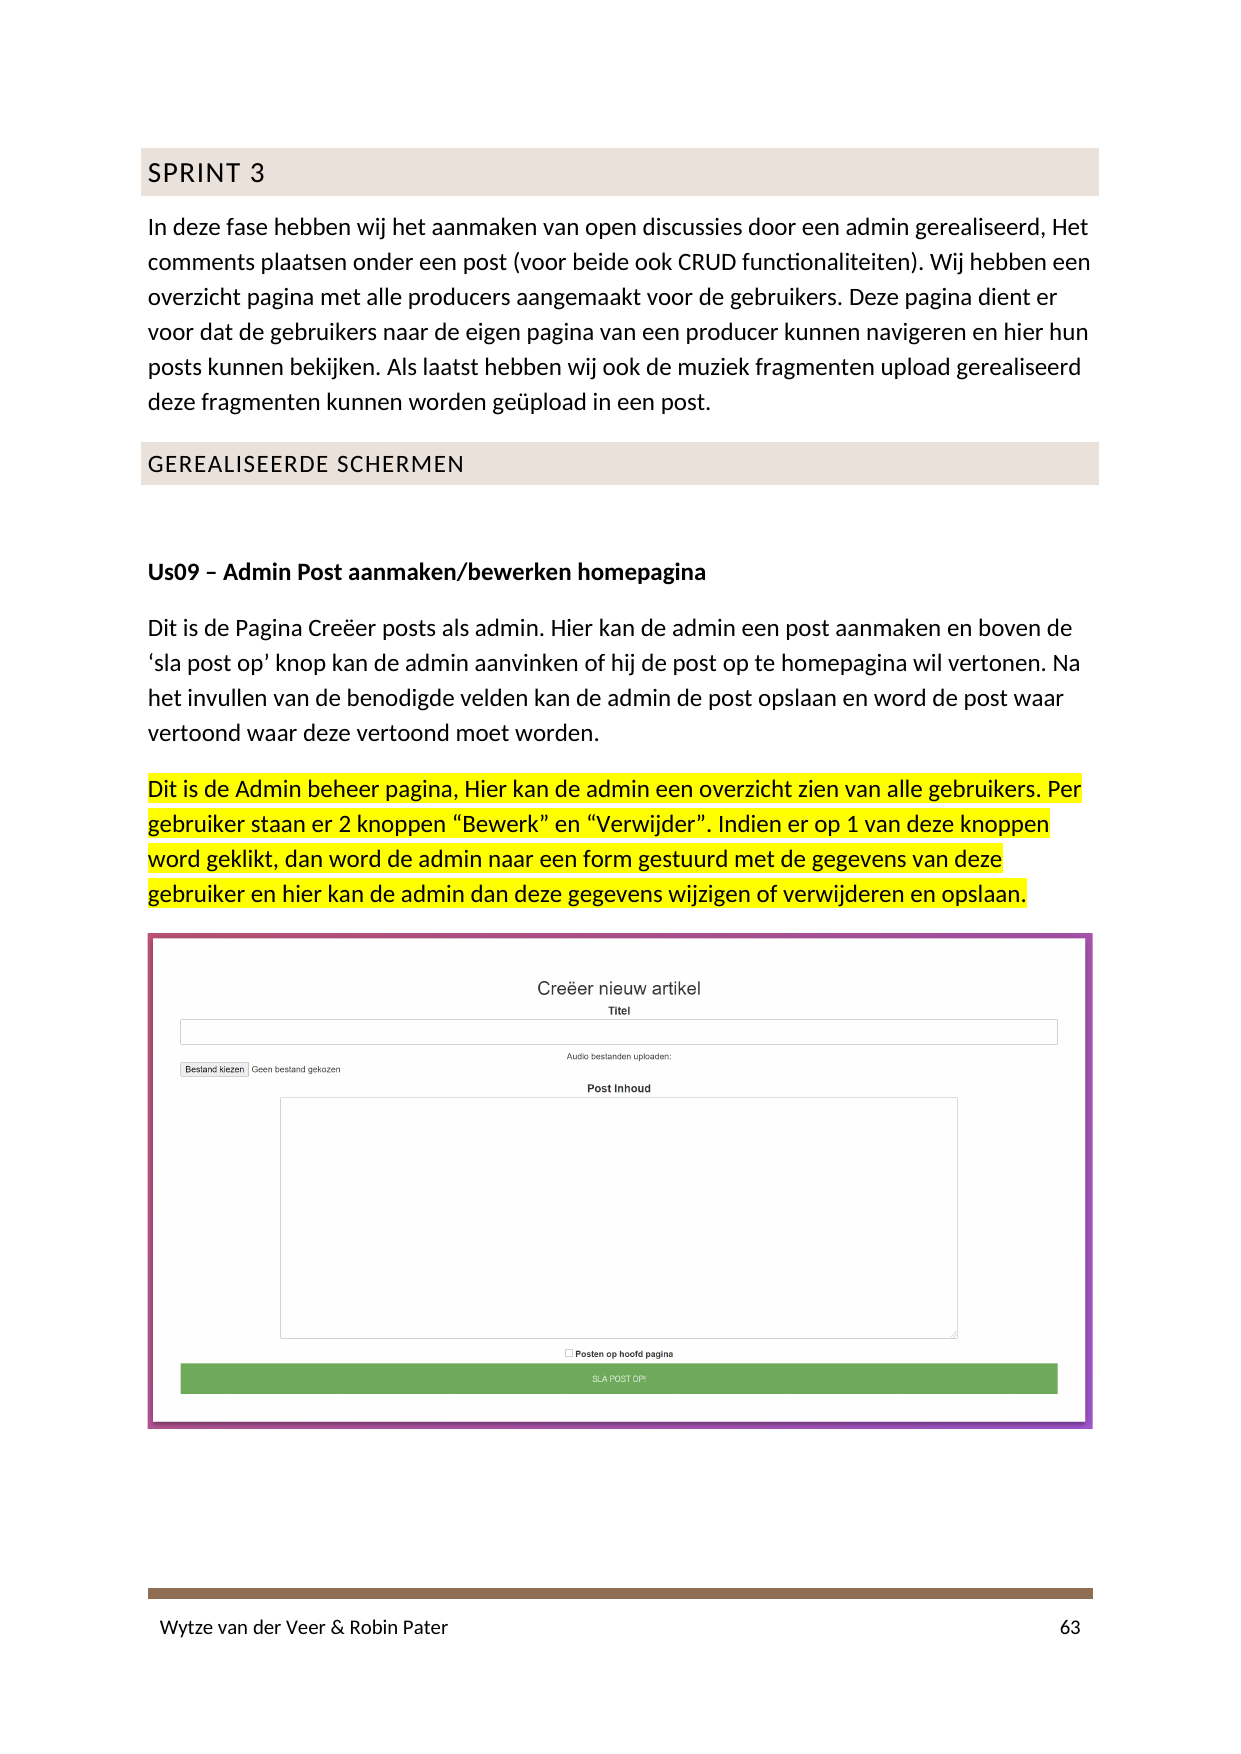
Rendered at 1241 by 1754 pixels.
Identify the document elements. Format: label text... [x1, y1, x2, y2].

subtitle Gerealiseerde schermen [148, 449, 1093, 479]
text Dit is de Admin beheer pagina, Hier kan de admin een overzicht zien van alle gebruikers. Per gebruiker staan er 2 knoppen “Bewerk” en “Verwijder”. Indien er op 1 van deze knoppen word geklikt, dan word de admin naar een form gestuurd met de gegevens van deze gebruiker en hier kan de admin dan deze gegevens wijzigen of verwijderen en opslaan. [148, 773, 1093, 908]
text Dit is de Pagina Creëer posts als admin. Hier kan de admin een post aanmaken en boven de ‘sla post op’ knop kan de admin aanvinken of hij de post op te homepagina wil vertonen. Na het invullen van de benodigde velden kan de admin de post opslaan en word de post waar vertoond waar deze vertoond moet worden. [148, 612, 1093, 747]
picture [147, 933, 1093, 1429]
text In deze fase hebben wij het aanmaken van open discussies door een admin gerealiseerd, Het comments plaatsen onder een post (voor beide ook CRUD functionaliteiten). Wij hebben een overzicht pagina met alle producers aangemaakt voor de gebruikers. Deze pagina dient er voor dat de gebruikers naar de eigen pagina van een producer kunnen navigeren en hier hun posts kunnen bekijken. Als laatst hebben wij ook de muziek fragmenten upload gerealiseerd deze fragmenten kunnen worden geüpload in een post. [148, 211, 1093, 417]
text Us09 – Admin Post aanmaken/bewerken homepagina [148, 556, 1093, 587]
subtitle Sprint 3 [148, 154, 1093, 189]
